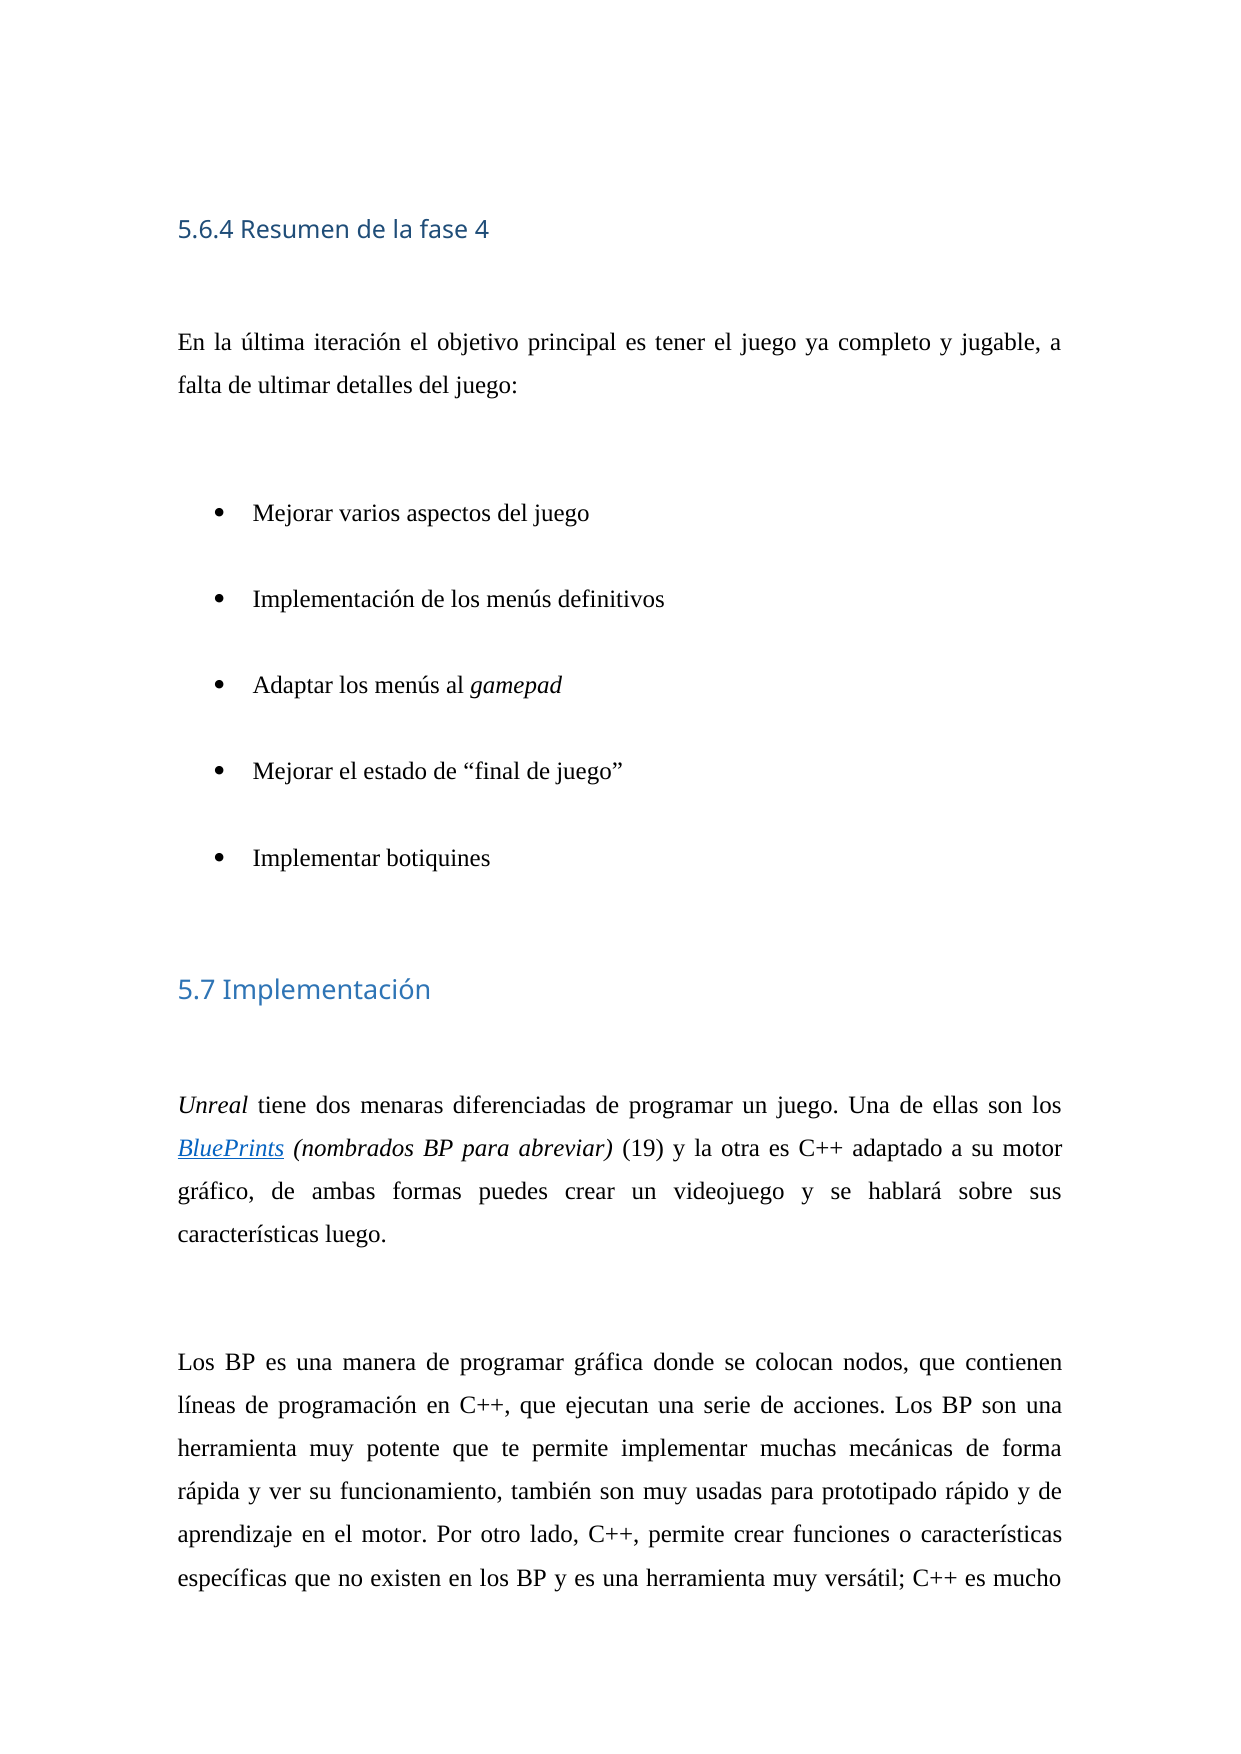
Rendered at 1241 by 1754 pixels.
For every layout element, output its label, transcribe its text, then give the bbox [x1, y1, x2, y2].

subtitle 5.6.4 Resumen de la fase 4 [177, 212, 1063, 246]
list Implementar botiquines [215, 843, 1063, 871]
list Mejorar varios aspectos del juego [215, 498, 1063, 526]
list Mejorar el estado de “final de juego” [215, 756, 1063, 785]
text En la última iteración el objetivo principal es tener el juego ya completo y jugable, a falta de ultimar detalles del juego: [177, 327, 1063, 398]
list Adaptar los menús al gamepad [215, 670, 1063, 699]
text Unreal tiene dos menaras diferenciadas de programar un juego. Una de ellas son los BluePrints (nombrados BP para abreviar) y la otra es C++ adaptado a su motor gráfico, de ambas formas puedes crear un videojuego y se hablará sobre sus características luego. [177, 1090, 1063, 1248]
subtitle 5.7 Implementación [177, 971, 1063, 1007]
list Implementación de los menús definitivos [215, 584, 1063, 613]
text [177, 1347, 1063, 1591]
